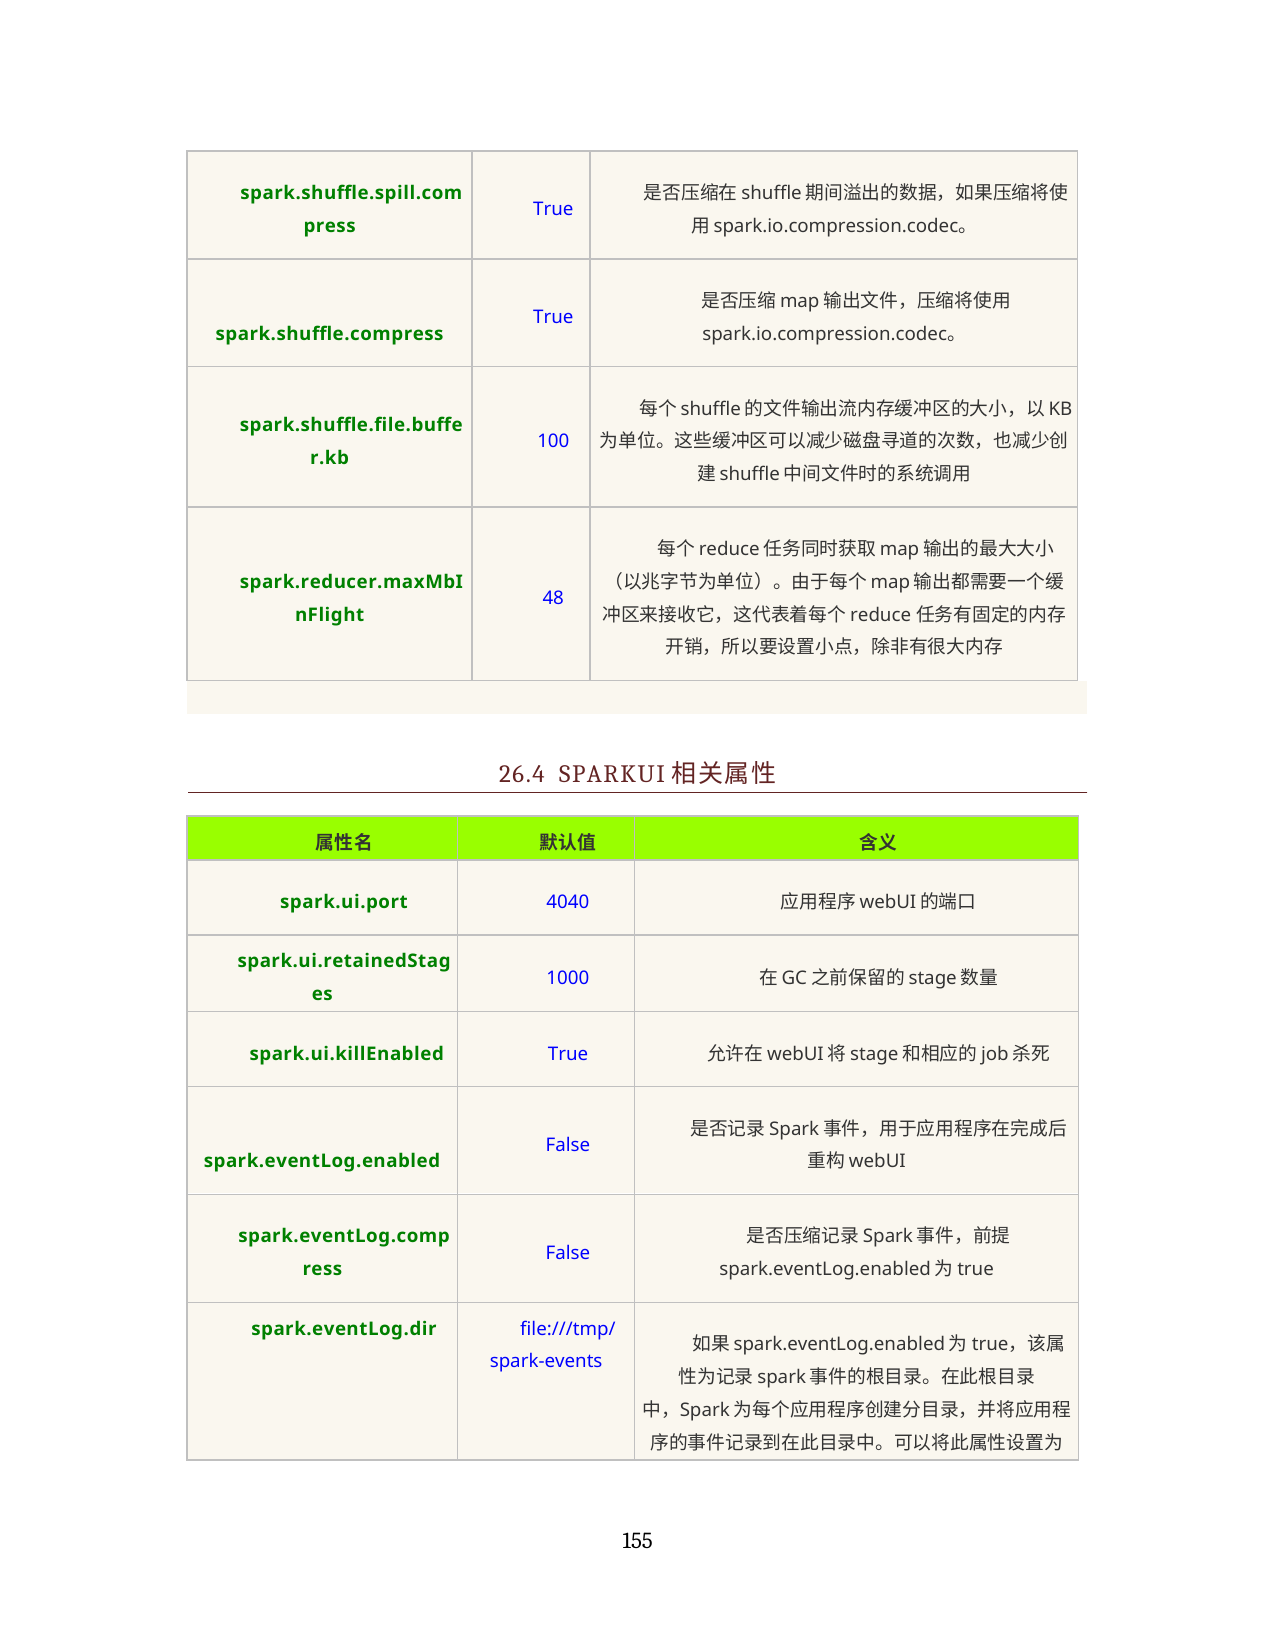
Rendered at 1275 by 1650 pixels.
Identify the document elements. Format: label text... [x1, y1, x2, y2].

subtitle SparkUI相关属性 [187, 756, 1087, 793]
table_cell 每个shuffle的文件输出流内存缓冲区的大小，以KB为单位。这些缓冲区可以减少磁盘寻道的次数，也减少创建shuffle中间文件时的系统调用 [591, 367, 1077, 506]
table_cell True [473, 260, 589, 366]
table_cell spark.eventLog.dir [188, 1303, 457, 1459]
table_cell False [458, 1195, 634, 1301]
table_cell 100 [473, 367, 589, 506]
table_cell 在GC之前保留的stage数量 [635, 936, 1078, 1011]
table_cell 4040 [458, 861, 634, 934]
table_cell False [458, 1087, 634, 1193]
table_cell spark.reducer.maxMbInFlight [188, 508, 471, 680]
table_cell 1000 [458, 936, 634, 1011]
table_header 含义 [635, 817, 1078, 859]
table_cell spark.shuffle.compress [188, 260, 471, 366]
table_cell spark.eventLog.compress [188, 1195, 457, 1301]
table_cell spark.ui.retainedStages [188, 936, 457, 1011]
table_cell 48 [473, 508, 589, 680]
table_cell spark.eventLog.enabled [188, 1087, 457, 1193]
table_cell 每个reduce任务同时获取map输出的最大大小 （以兆字节为单位）。由于每个map输出都需要一个缓冲区来接收它，这代表着每个 reduce 任务有固定的内存开销，所以要设置小点，除非有很大内存 [591, 508, 1077, 680]
table_cell 是否压缩记录Spark事件，前提spark.eventLog.enabled为true [635, 1195, 1078, 1301]
table_cell 是否记录Spark事件，用于应用程序在完成后重构webUI [635, 1087, 1078, 1193]
table_cell 是否压缩map输出文件，压缩将使用spark.io.compression.codec。 [591, 260, 1077, 366]
table_header 默认值 [458, 817, 634, 859]
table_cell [635, 1303, 1078, 1459]
table_cell True [458, 1012, 634, 1086]
table_cell spark.shuffle.spill.compress [188, 152, 471, 258]
table_cell 允许在webUI将stage和相应的job杀死 [635, 1012, 1078, 1086]
table_cell spark.ui.port [188, 861, 457, 934]
table_cell True [473, 152, 589, 258]
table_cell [458, 1303, 634, 1459]
table_cell spark.shuffle.file.buffer.kb [188, 367, 471, 506]
table_header 属性名 [188, 817, 457, 859]
table_cell spark.ui.killEnabled [188, 1012, 457, 1086]
table_cell 是否压缩在shuffle期间溢出的数据，如果压缩将使用spark.io.compression.codec。 [591, 152, 1077, 258]
table_cell 应用程序webUI的端口 [635, 861, 1078, 934]
